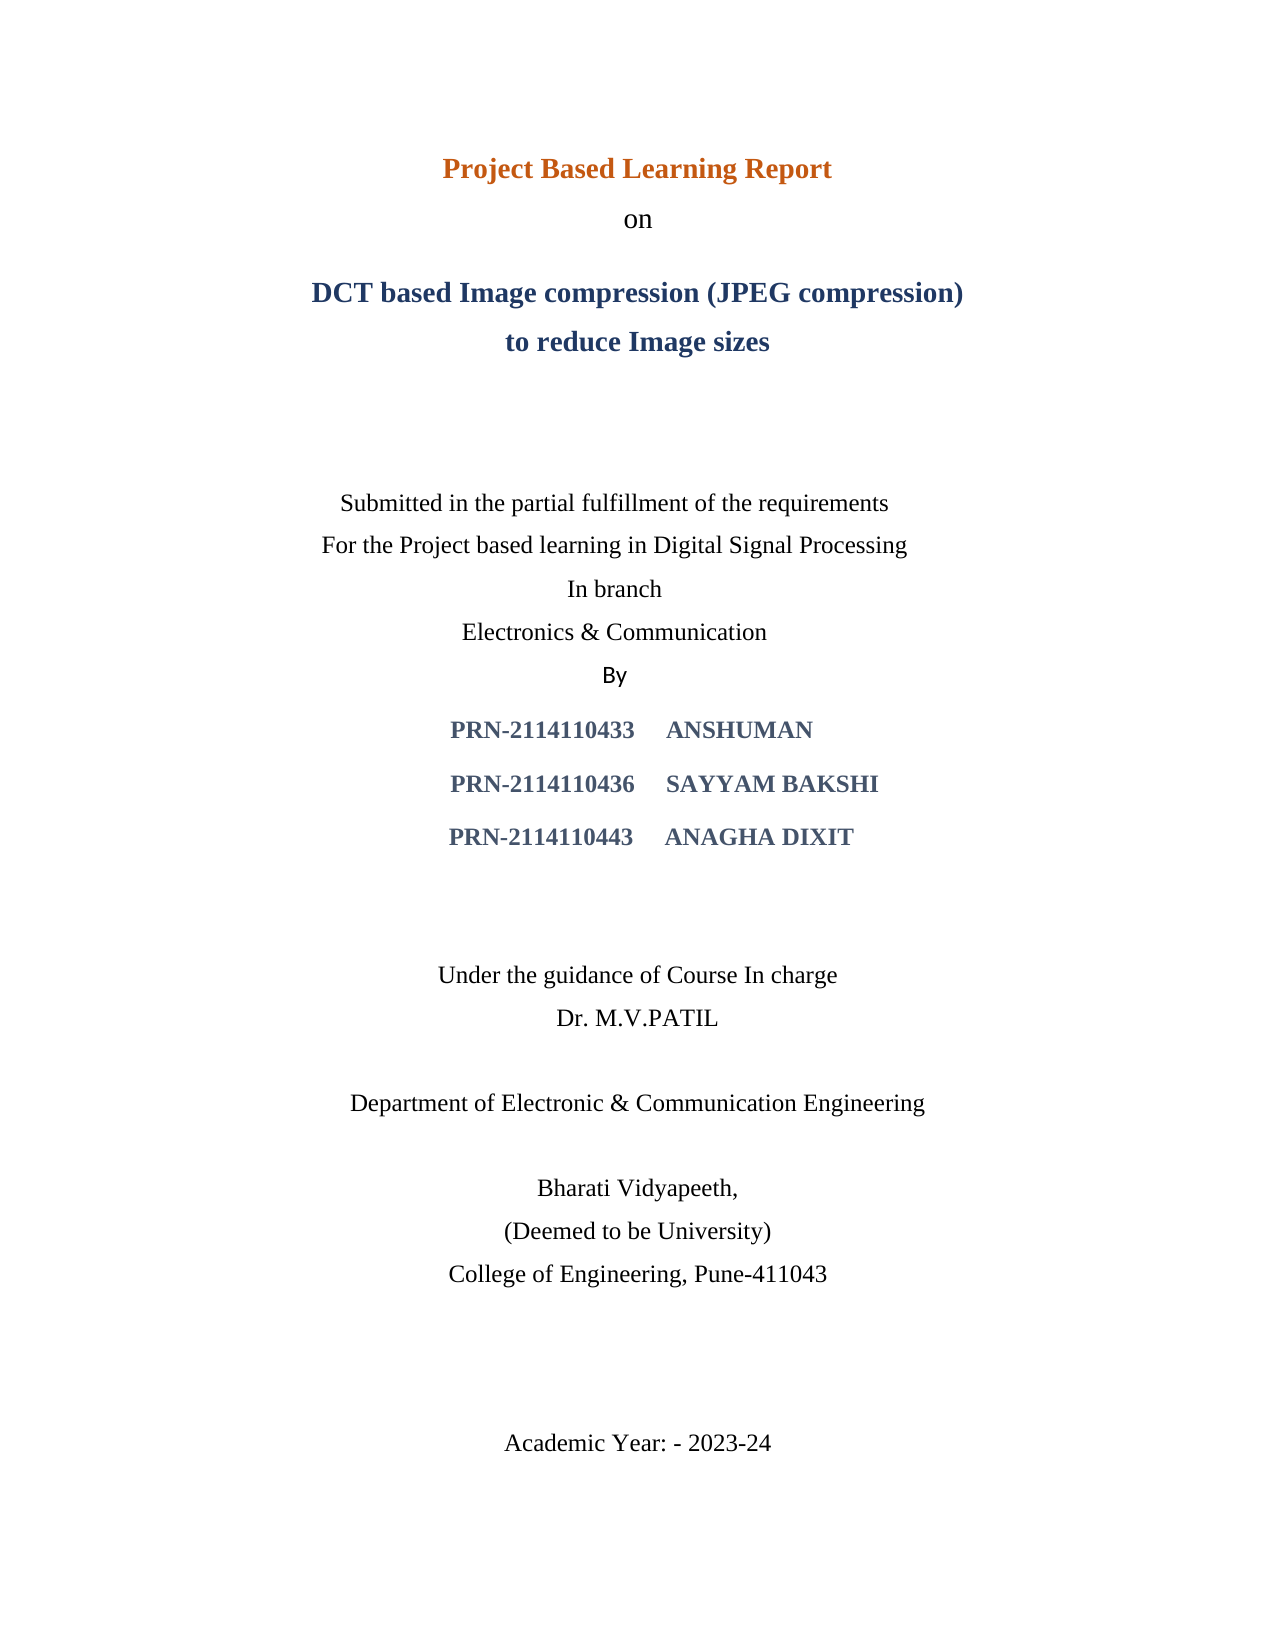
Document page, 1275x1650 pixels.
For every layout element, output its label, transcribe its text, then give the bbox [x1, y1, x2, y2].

text Under the guidance of Course In charge Dr. M.V.PATIL [435, 960, 839, 1032]
text Electronics & Communication [257, 617, 972, 645]
text In branch [257, 574, 972, 602]
subtitle PRN-2114110436 SAYYAM BAKSHI [450, 769, 880, 797]
text For the Project based learning in Digital Signal Processing [257, 531, 972, 559]
text Department of Electronic & Communication Engineering [303, 1088, 972, 1116]
text By [257, 660, 972, 690]
text Bharati Vidyapeeth, (Deemed to be University) [504, 1173, 771, 1245]
text Academic Year: - 2023-24 [303, 1428, 972, 1456]
text Submitted in the partial fulfillment of the requirements [257, 488, 972, 516]
text PRN-2114110443 ANAGHA DIXIT [448, 822, 1146, 851]
text on [303, 201, 972, 234]
text College of Engineering, Pune-411043 [303, 1259, 972, 1288]
title DCT based Image compression (JPEG compression) to reduce Image sizes [303, 275, 972, 358]
subtitle Project Based Learning Report [303, 151, 972, 185]
subtitle PRN-2114110433 ANSHUMAN [450, 715, 880, 744]
